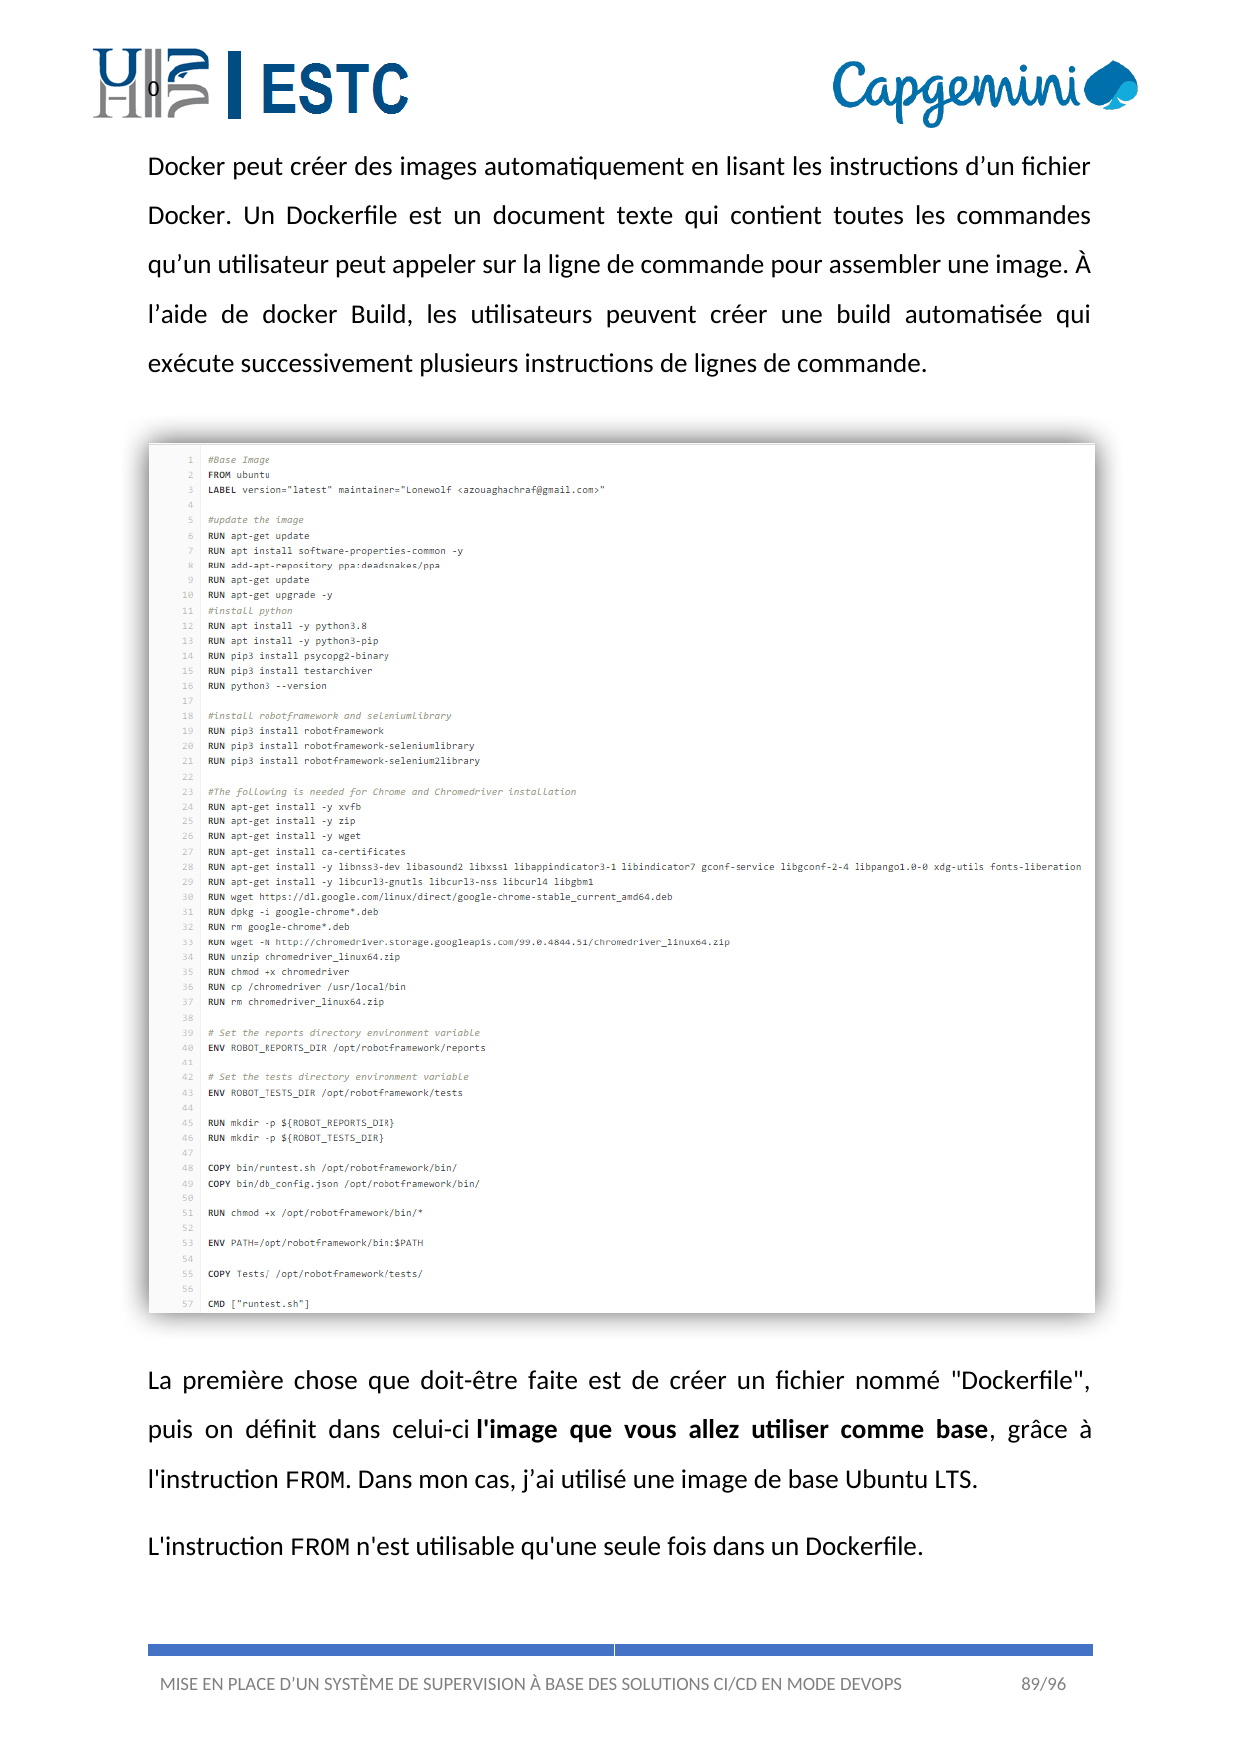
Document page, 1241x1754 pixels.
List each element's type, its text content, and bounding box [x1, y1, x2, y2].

picture [149, 443, 1095, 1313]
picture [833, 60, 1139, 128]
text La première chose que doit-être faite est de créer un fichier nommé "Dockerfile", puis on définit dans celui-ci l'image que vous allez utiliser comme base, grâce à l'instruction FROM. Dans mon cas, j’ai utilisé une image de base Ubuntu LTS. [148, 1396, 1093, 1496]
text Docker peut créer des images automatiquement en lisant les instructions d’un fichier Docker. Un Dockerfile est un document texte qui contient toutes les commandes qu’un utilisateur peut appeler sur la ligne de commande pour assembler une image. À l’aide de docker Build, les utilisateurs peuvent créer une build automatisée qui exécute successivement plusieurs instructions de lignes de commande. [148, 149, 1093, 379]
picture [87, 40, 418, 136]
text L'instruction FROM n'est utilisable qu'une seule fois dans un Dockerfile. [148, 1529, 1093, 1563]
